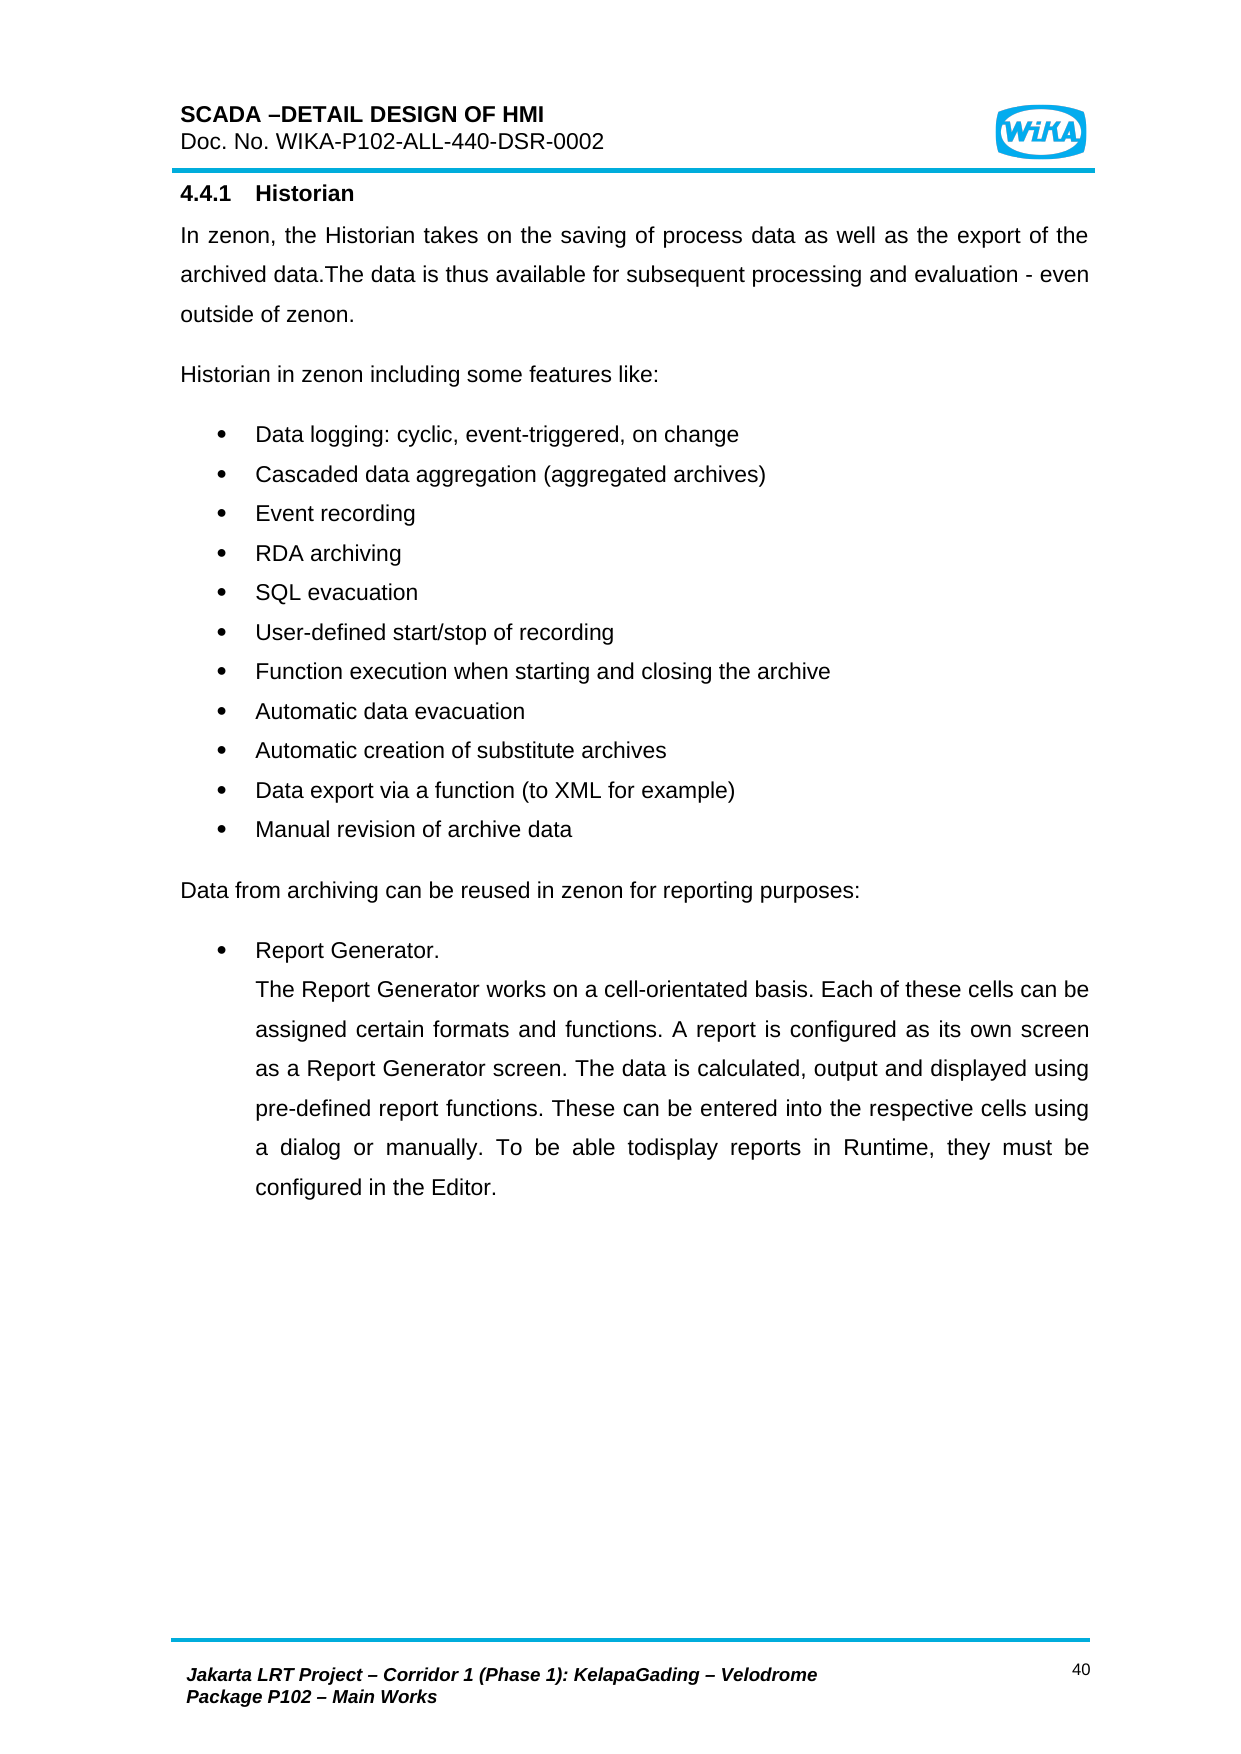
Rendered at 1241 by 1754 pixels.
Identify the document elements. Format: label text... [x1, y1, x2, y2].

list Automatic creation of substitute archives [218, 737, 1090, 764]
list Automatic data evacuation [218, 698, 1090, 724]
list The Report Generator works on a cell-orientated basis. Each of these cells can be assigned certain formats and functions. A report is configured as its own screen as a Report Generator screen. The data is calculated, output and displayed using pre-defined report functions. These can be entered into the respective cells using a dialog or manually. To be able todisplay reports in Runtime, they must be configured in the Editor. [255, 976, 1090, 1200]
subtitle Historian [180, 180, 1090, 207]
list SQL evacuation [218, 579, 1090, 606]
list Data logging: cyclic, event-triggered, on change [218, 421, 1090, 448]
list Function execution when starting and closing the archive [218, 658, 1090, 685]
list User-defined start/stop of recording [218, 619, 1090, 645]
list Event recording [218, 500, 1090, 527]
list Data export via a function (to XML for example) [218, 777, 1090, 803]
text Historian in zenon including some features like: [180, 361, 1090, 387]
list Manual revision of archive data [218, 816, 1090, 843]
text In zenon, the Historian takes on the saving of process data as well as the export of the archived data.The data is thus available for subsequent processing and evaluation - even outside of zenon. [180, 222, 1090, 327]
text Data from archiving can be reused in zenon for reporting purposes: [180, 877, 1090, 903]
list Report Generator. [218, 937, 1090, 963]
list RDA archiving [218, 540, 1090, 566]
list Cascaded data aggregation (aggregated archives) [218, 461, 1090, 487]
picture [992, 101, 1090, 164]
